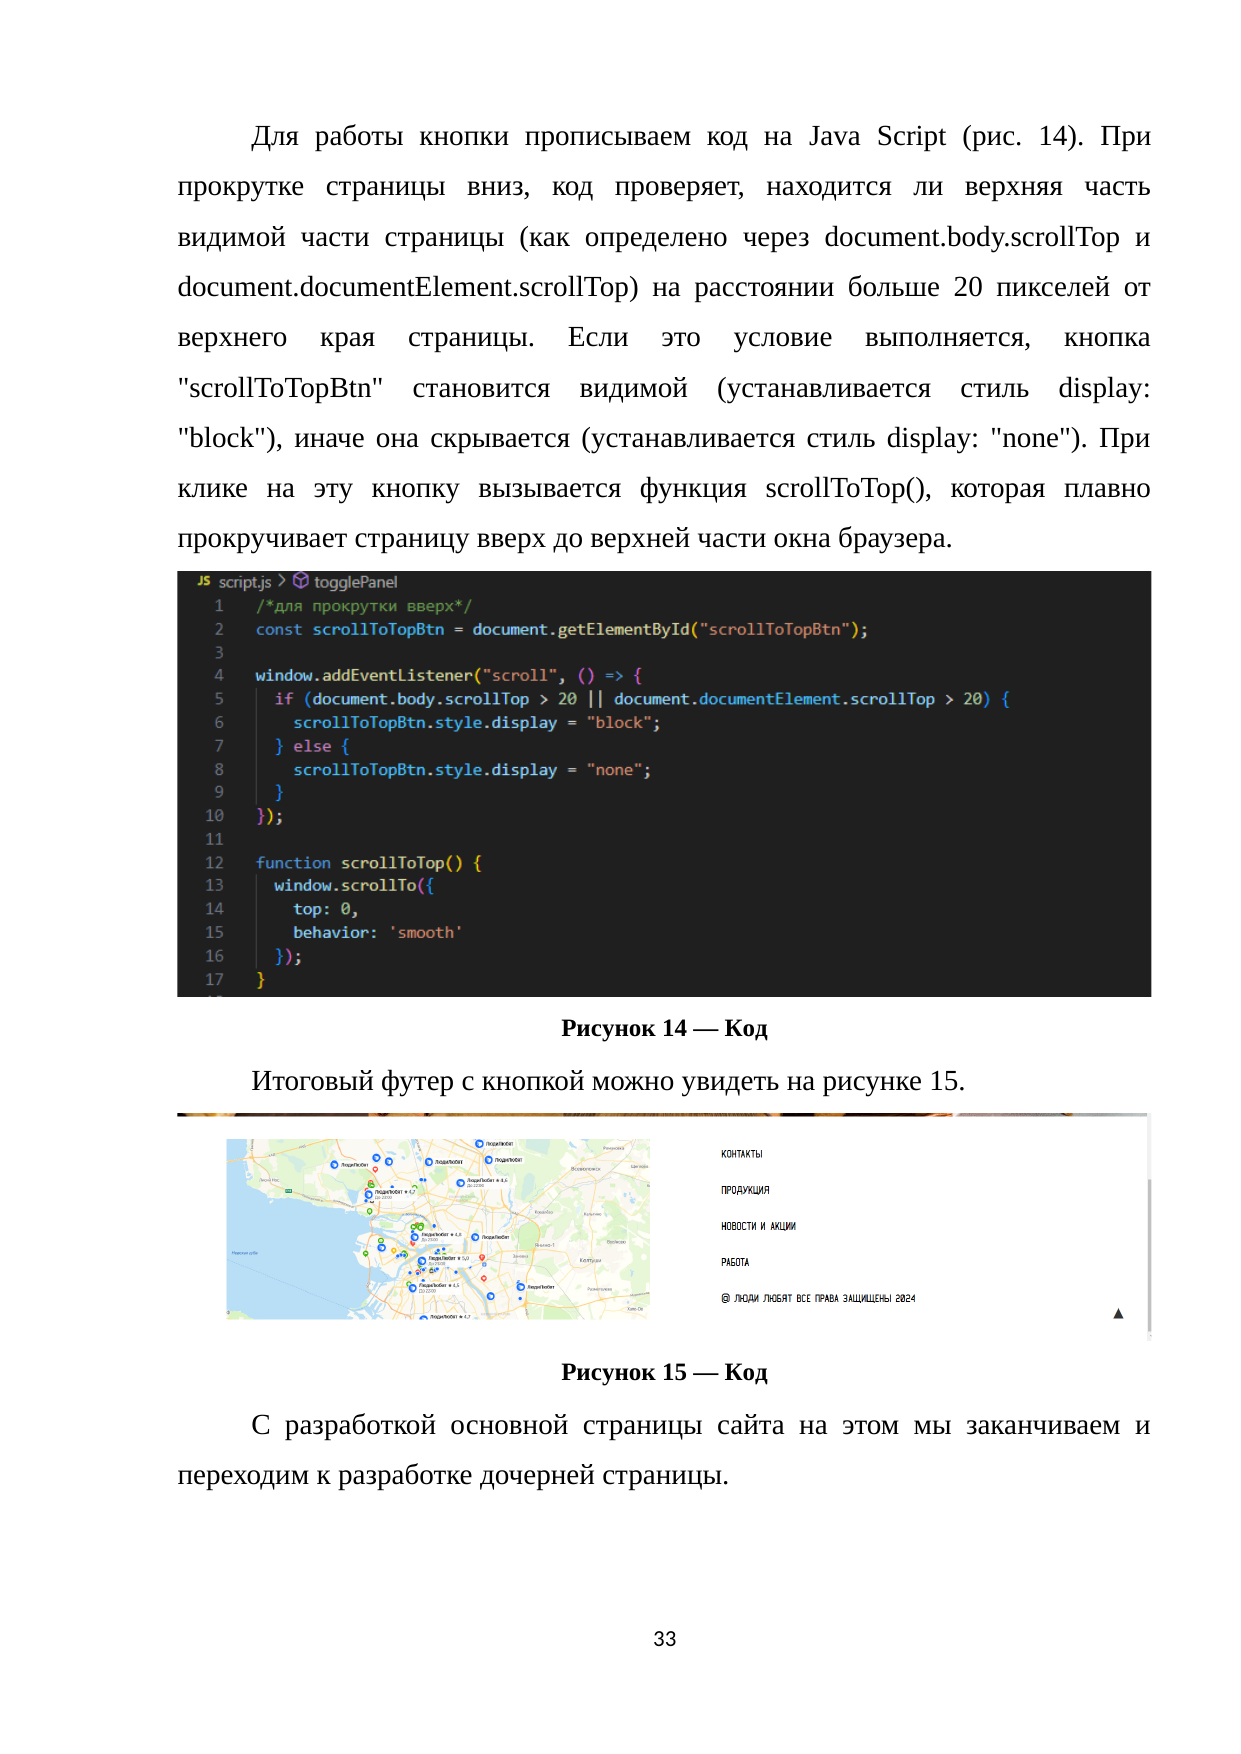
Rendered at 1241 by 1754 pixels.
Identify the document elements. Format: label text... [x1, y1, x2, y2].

picture [177, 571, 1152, 997]
text Рисунок 15 — Код [177, 1357, 1152, 1386]
text Для работы кнопки прописываем код на Java Script (рис. 14). При прокрутке страницы вниз, код проверяет, находится ли верхняя часть видимой части страницы (как определено через document.body.scrollTop и document.documentElement.scrollTop) на расстоянии больше 20 пикселей от верхнего края страницы. Если это условие выполняется, кнопка "scrollToTopBtn" становится видимой (устанавливается стиль display: "block"), иначе она скрывается (устанавливается стиль display: "none"). При клике на эту кнопку вызывается функция scrollToTop(), которая плавно прокручивает страницу вверх до верхней части окна браузера. [177, 118, 1152, 554]
text Рисунок 14 — Код [177, 1013, 1152, 1042]
text С разработкой основной страницы сайта на этом мы заканчиваем и переходим к разработке дочерней страницы. [177, 1407, 1152, 1491]
picture [177, 1113, 1152, 1341]
text Итоговый футер с кнопкой можно увидеть на рисунке 15. [177, 1063, 1152, 1096]
